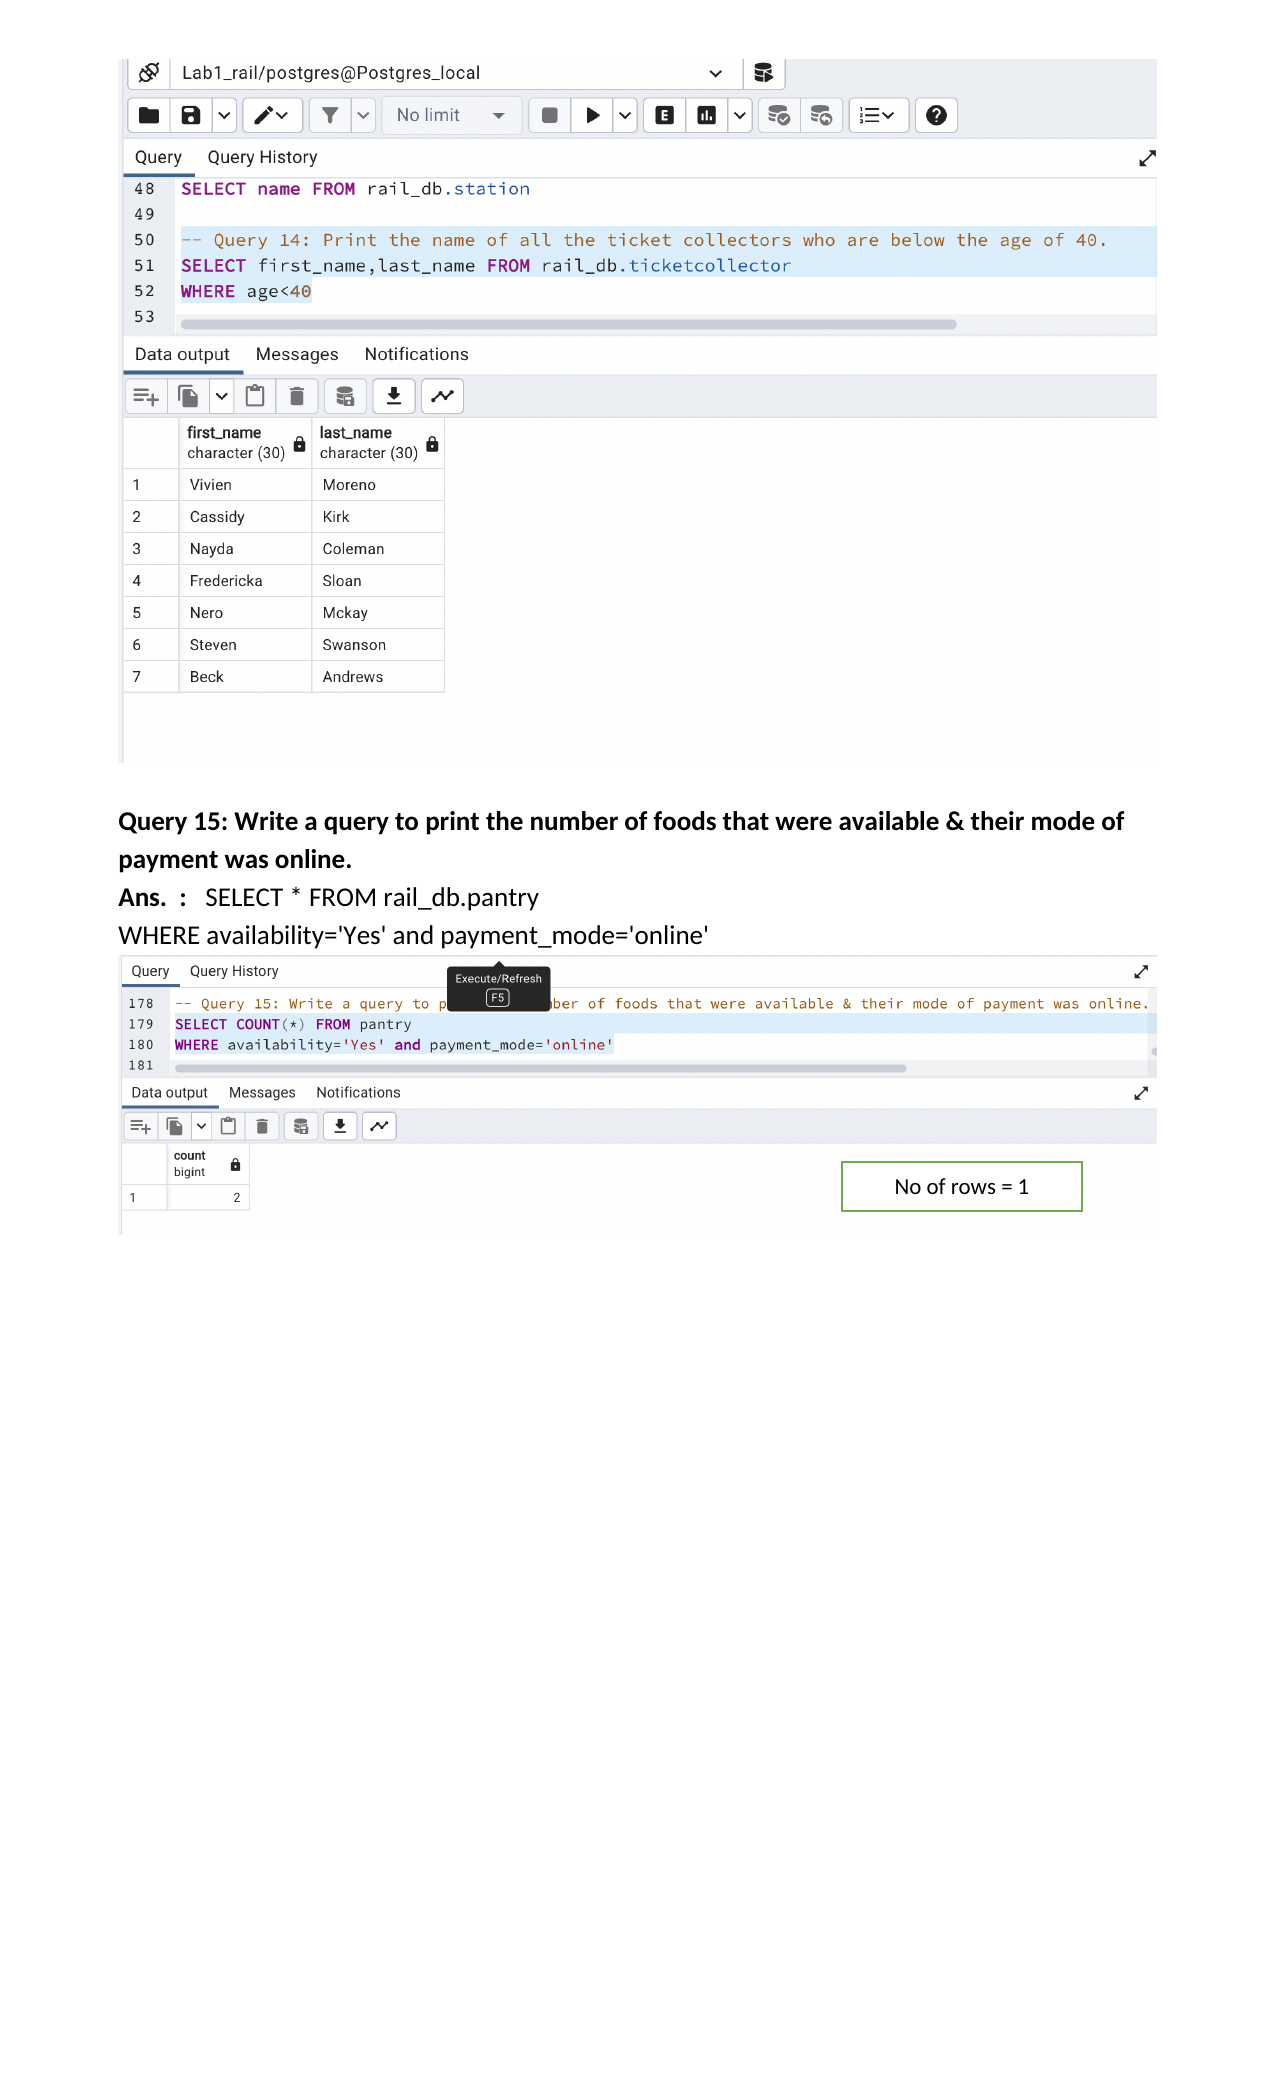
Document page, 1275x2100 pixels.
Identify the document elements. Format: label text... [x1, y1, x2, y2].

text Query 15: Write a query to print the number of foods that were available & their mode of payment was online. [118, 804, 1157, 875]
text WHERE availability='Yes' and payment_mode='online' [118, 918, 1157, 955]
picture [118, 955, 1157, 1235]
text Ans. : SELECT * FROM rail_db.pantry [118, 880, 1157, 913]
picture [118, 59, 1157, 763]
